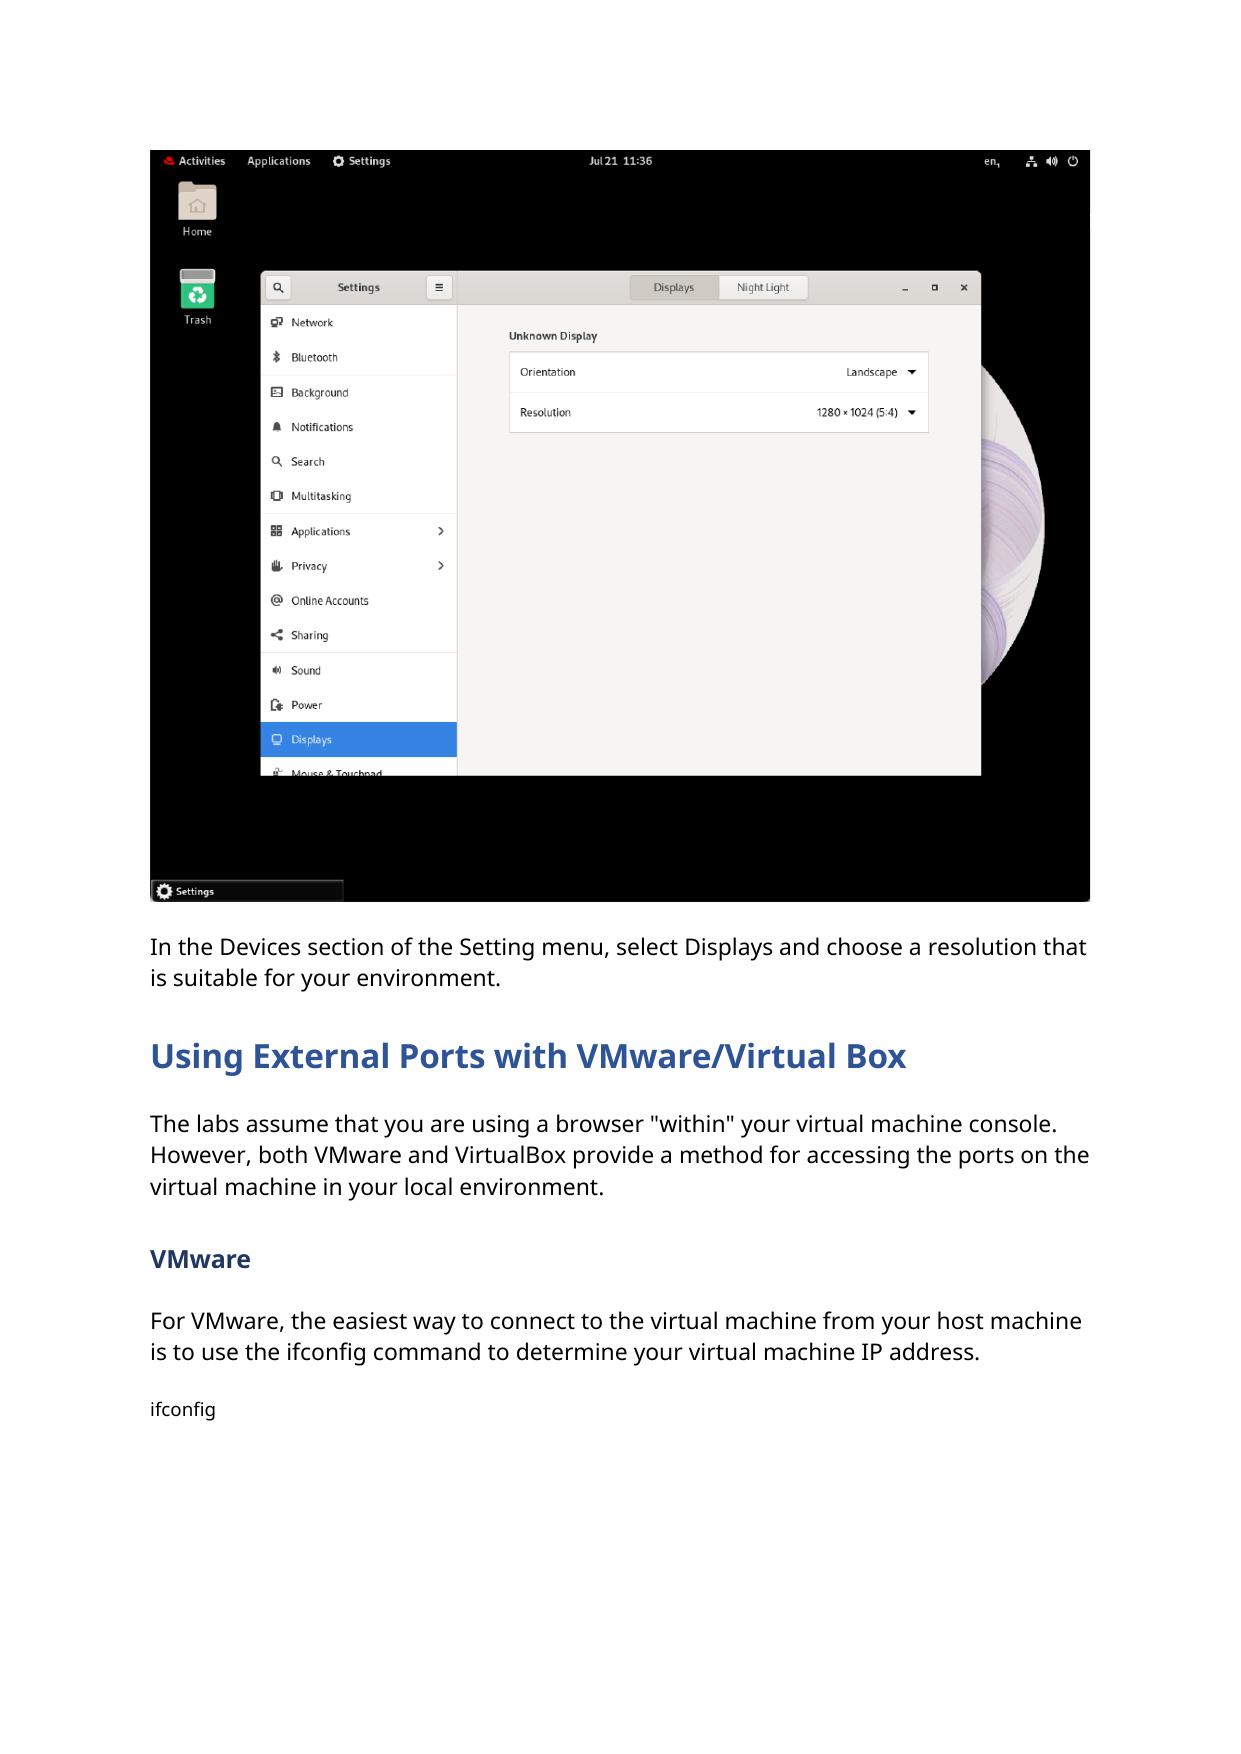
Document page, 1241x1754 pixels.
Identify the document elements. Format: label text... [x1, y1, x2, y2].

text ifconfig [150, 1397, 1090, 1422]
text In the Devices section of the Setting menu, select Displays and choose a resolution that is suitable for your environment. [150, 931, 1090, 993]
text For VMware, the easiest way to connect to the virtual machine from your host machine is to use the ifconfig command to determine your virtual machine IP address. [150, 1305, 1090, 1367]
text The labs assume that you are using a browser "within" your virtual machine console. However, both VMware and VirtualBox provide a method for accessing the ports on the virtual machine in your local environment. [150, 1108, 1090, 1202]
picture [150, 150, 1091, 902]
subtitle Using External Ports with VMware/Virtual Box [150, 1033, 1090, 1079]
subtitle VMware [150, 1242, 1090, 1276]
